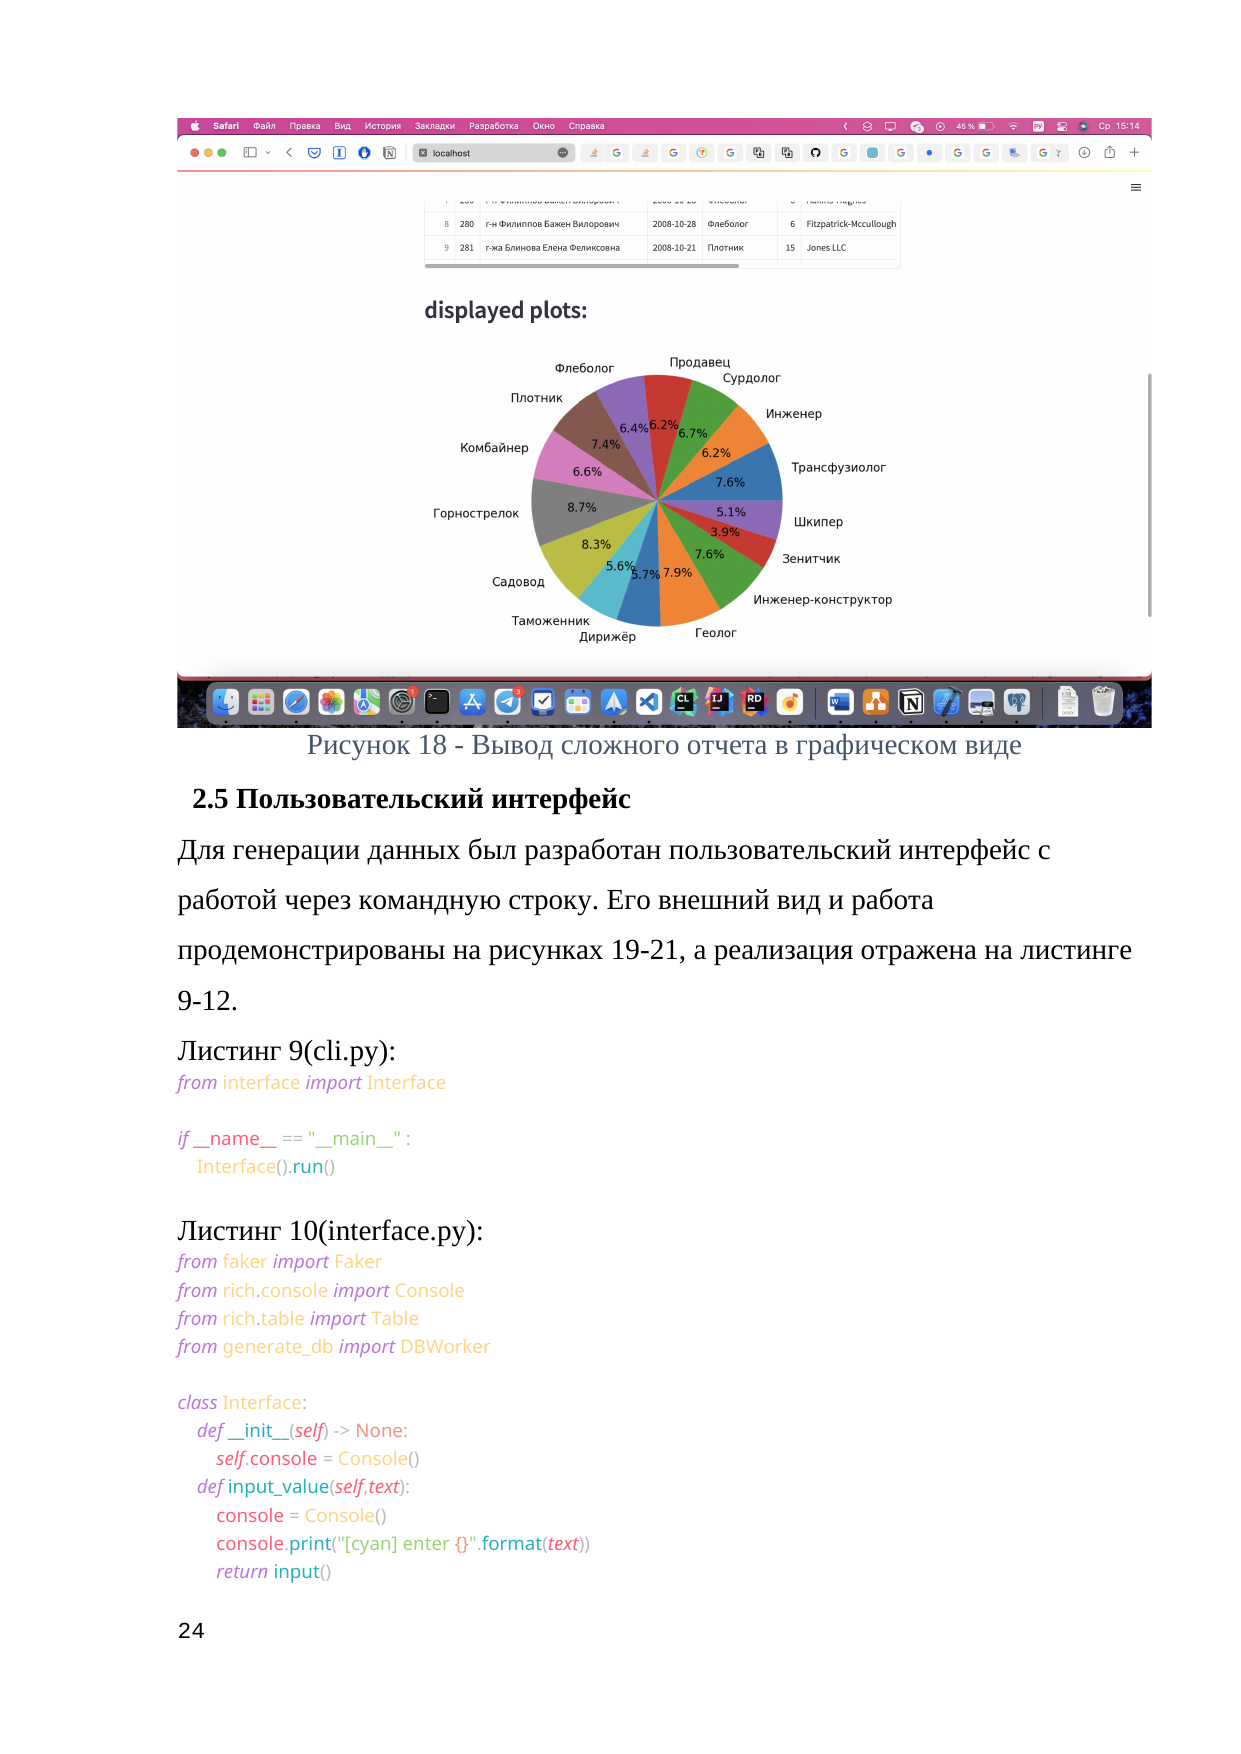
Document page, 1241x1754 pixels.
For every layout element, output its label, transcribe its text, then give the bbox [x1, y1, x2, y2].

text Листинг 9(cli.py): [177, 1033, 1152, 1067]
text Рисунок 18 - Вывод сложного отчета в графическом виде [177, 728, 1152, 761]
text Для генерации данных был разработан пользовательский интерфейс с работой через командную строку. Его внешний вид и работа продемонстрированы на рисунках 19-21, а реализация отражена на листинге 9-12. [177, 832, 1152, 1016]
text Листинг 10(interface.py): [177, 1213, 1152, 1246]
text if __name__ == "__main__" : [177, 1123, 1152, 1151]
text from rich.table import Table [177, 1302, 1152, 1331]
text self.console = Console() [177, 1443, 1152, 1471]
text class Interface: [177, 1387, 1152, 1415]
text console.print("[cyan] enter {}".format(text)) [177, 1527, 1152, 1556]
text def __init__(self) -> None: [177, 1415, 1152, 1443]
text from faker import Faker [177, 1246, 1152, 1274]
subtitle 2.5 Пользовательский интерфейс [192, 782, 1152, 815]
text Interface().run() [177, 1151, 1152, 1179]
text from rich.console import Console [177, 1274, 1152, 1302]
picture [177, 118, 1152, 728]
text def input_value(self,text): [177, 1471, 1152, 1499]
text from generate_db import DBWorker [177, 1331, 1152, 1359]
text console = Console() [177, 1499, 1152, 1527]
text from interface import Interface [177, 1067, 1152, 1095]
text return input() [177, 1556, 1152, 1584]
